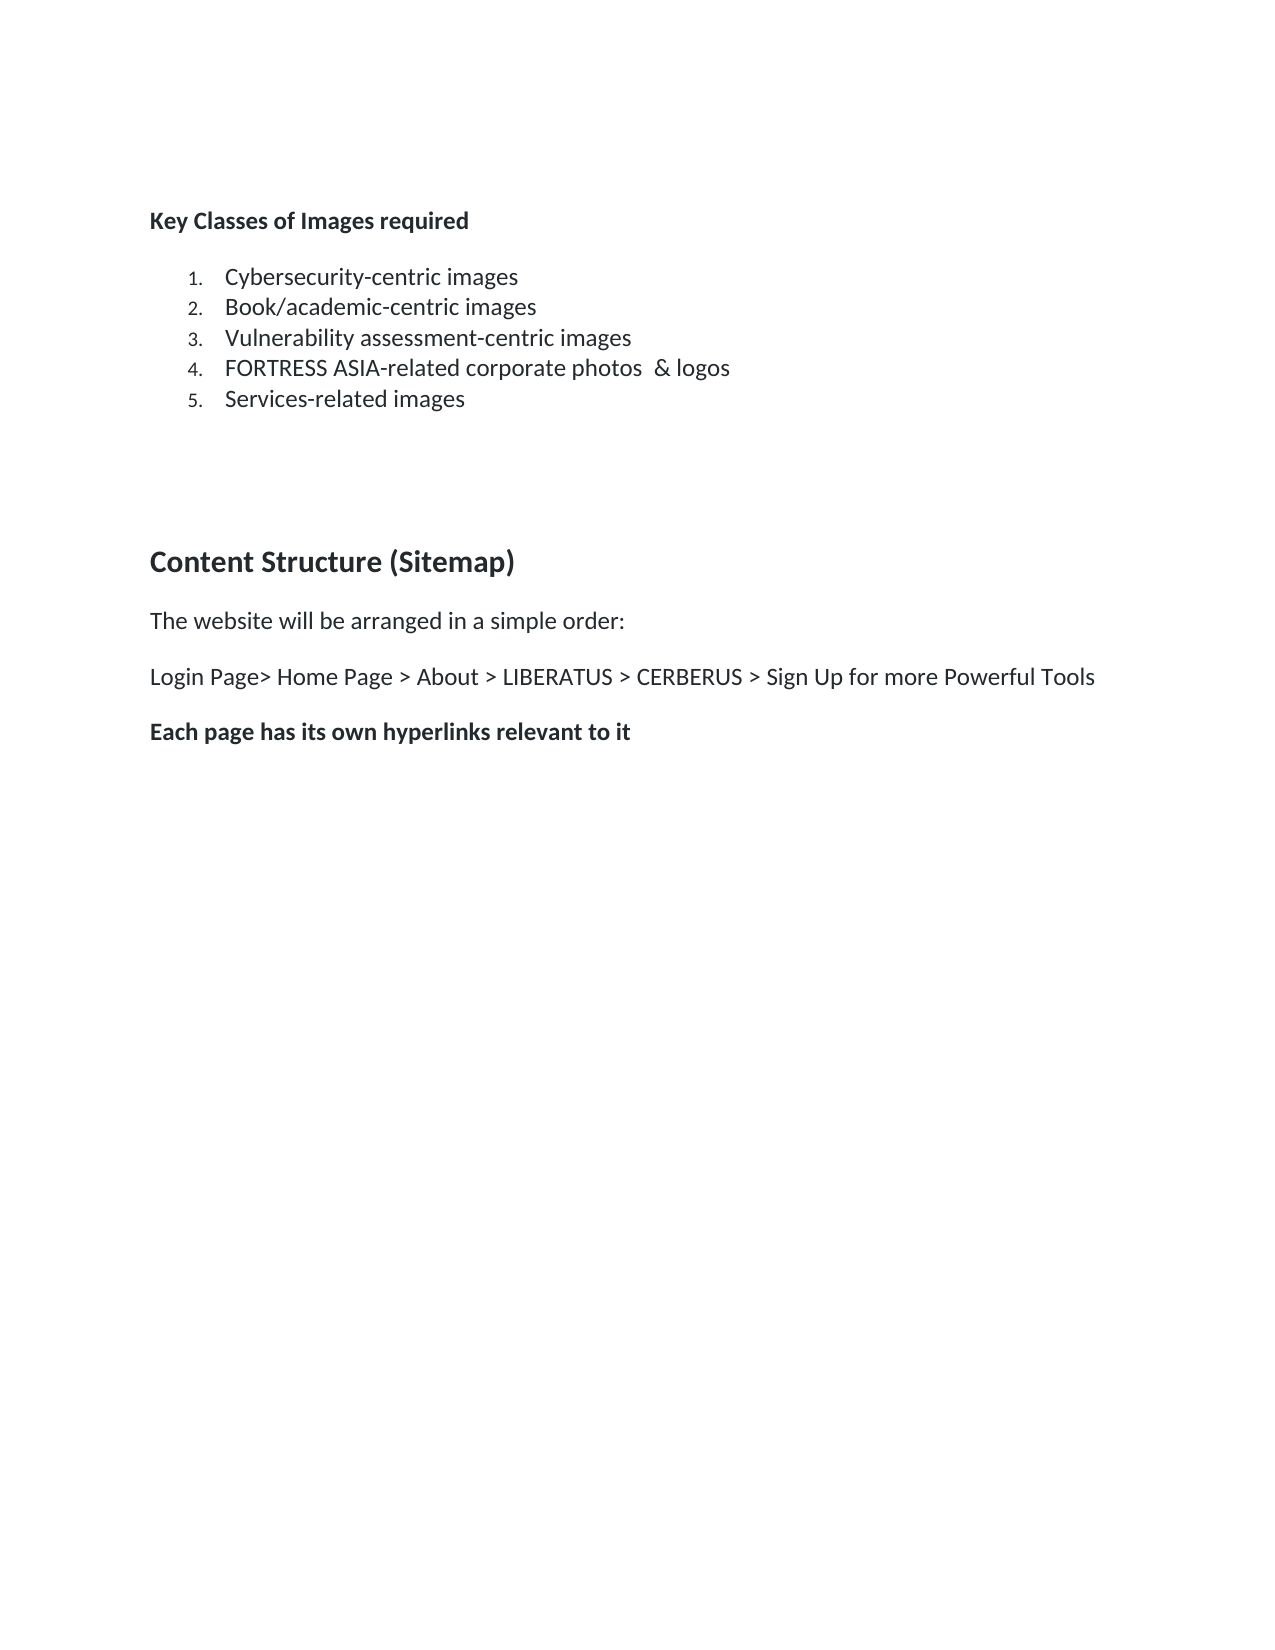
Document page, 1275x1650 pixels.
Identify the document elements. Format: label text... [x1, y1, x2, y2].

text Each page has its own hyperlinks relevant to it [150, 716, 1125, 747]
text Content Structure (Sitemap) [150, 542, 1125, 580]
text The website will be arranged in a simple order: [150, 605, 1125, 636]
list Services-related images [187, 383, 1125, 414]
list Book/academic-centric images [187, 292, 1125, 322]
text Login Page> Home Page > About > LIBERATUS > CERBERUS > Sign Up for more Powerful Tools [150, 661, 1125, 691]
text Key Classes of Images required [150, 206, 1125, 236]
list FORTRESS ASIA-related corporate photos & logos [187, 353, 1125, 383]
list Vulnerability assessment-centric images [187, 322, 1125, 353]
list Cybersecurity-centric images [187, 261, 1125, 292]
